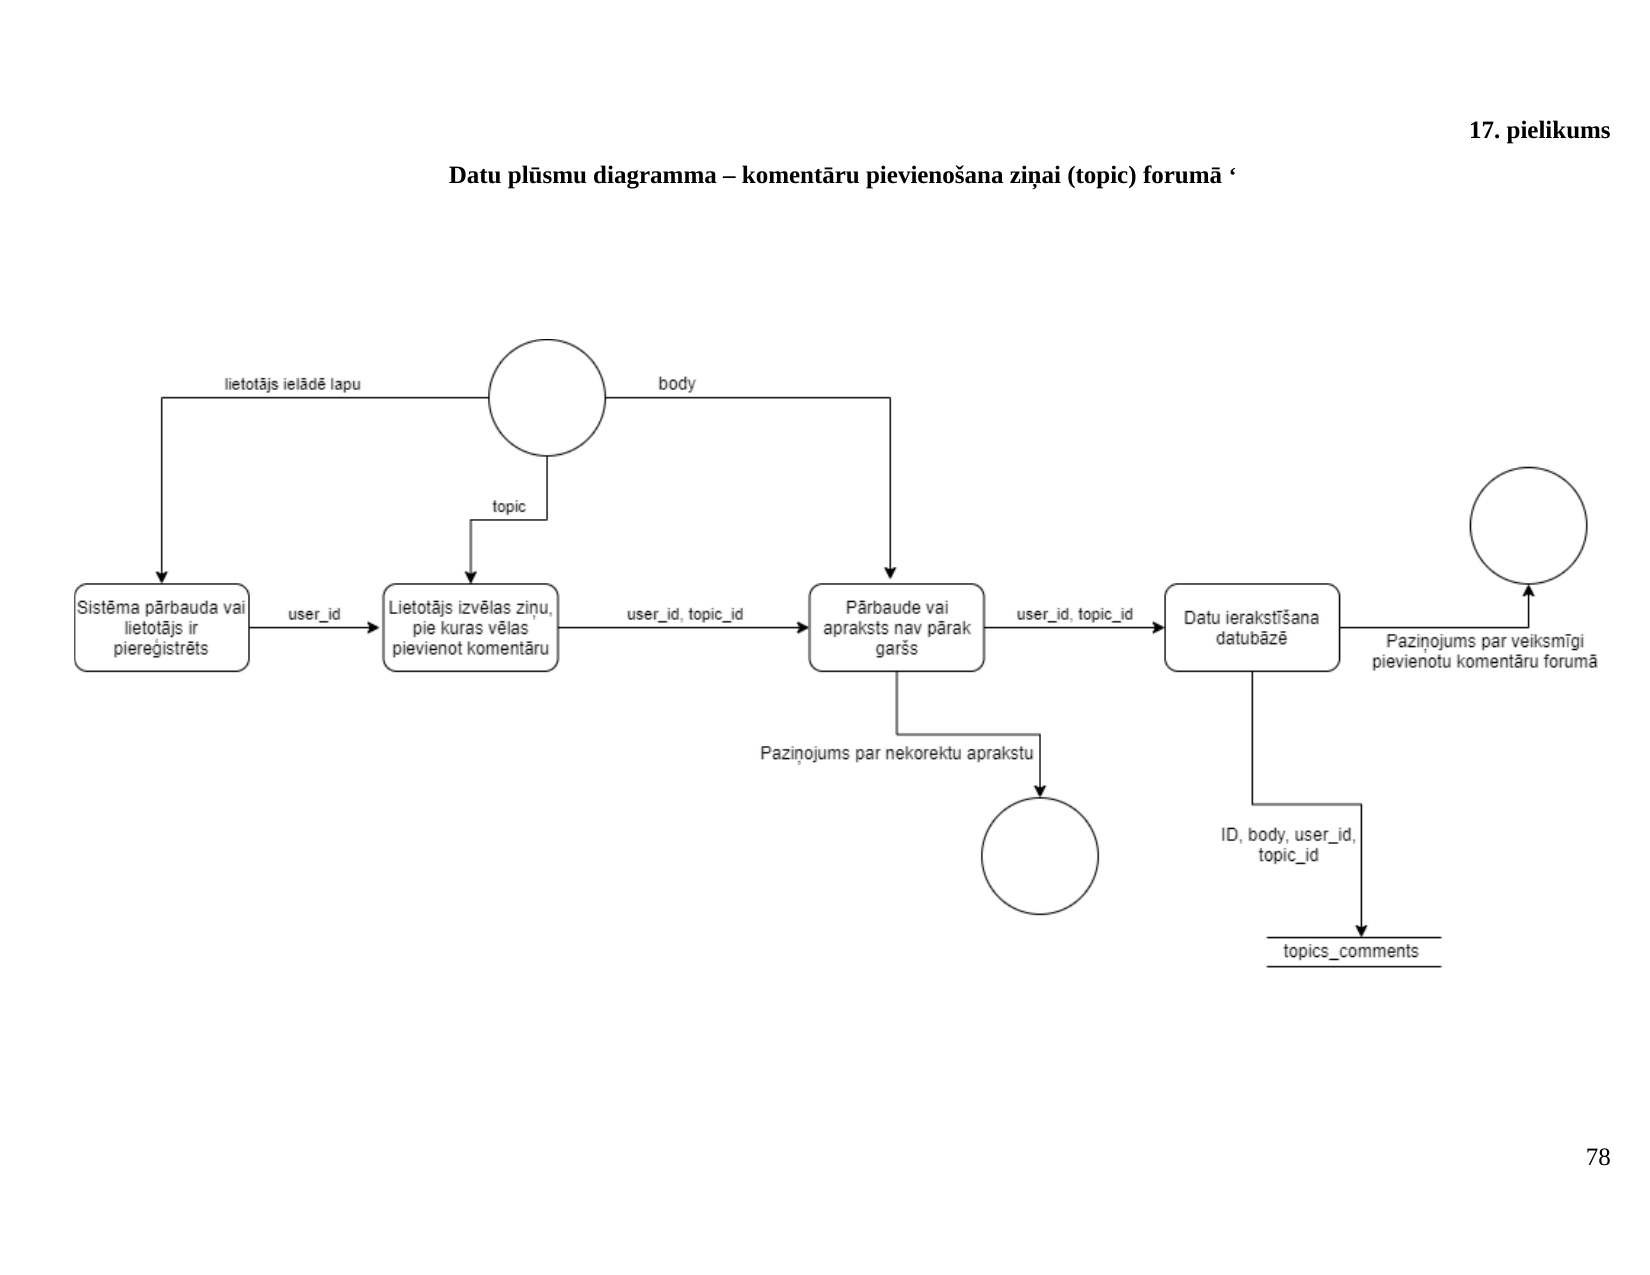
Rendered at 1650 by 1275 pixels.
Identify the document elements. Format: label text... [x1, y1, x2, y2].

text Datu plūsmu diagramma – komentāru pievienošana ziņai (topic) forumā ‘ [74, 160, 1610, 189]
picture [74, 339, 1611, 972]
subtitle 17. pielikums [74, 115, 1610, 144]
